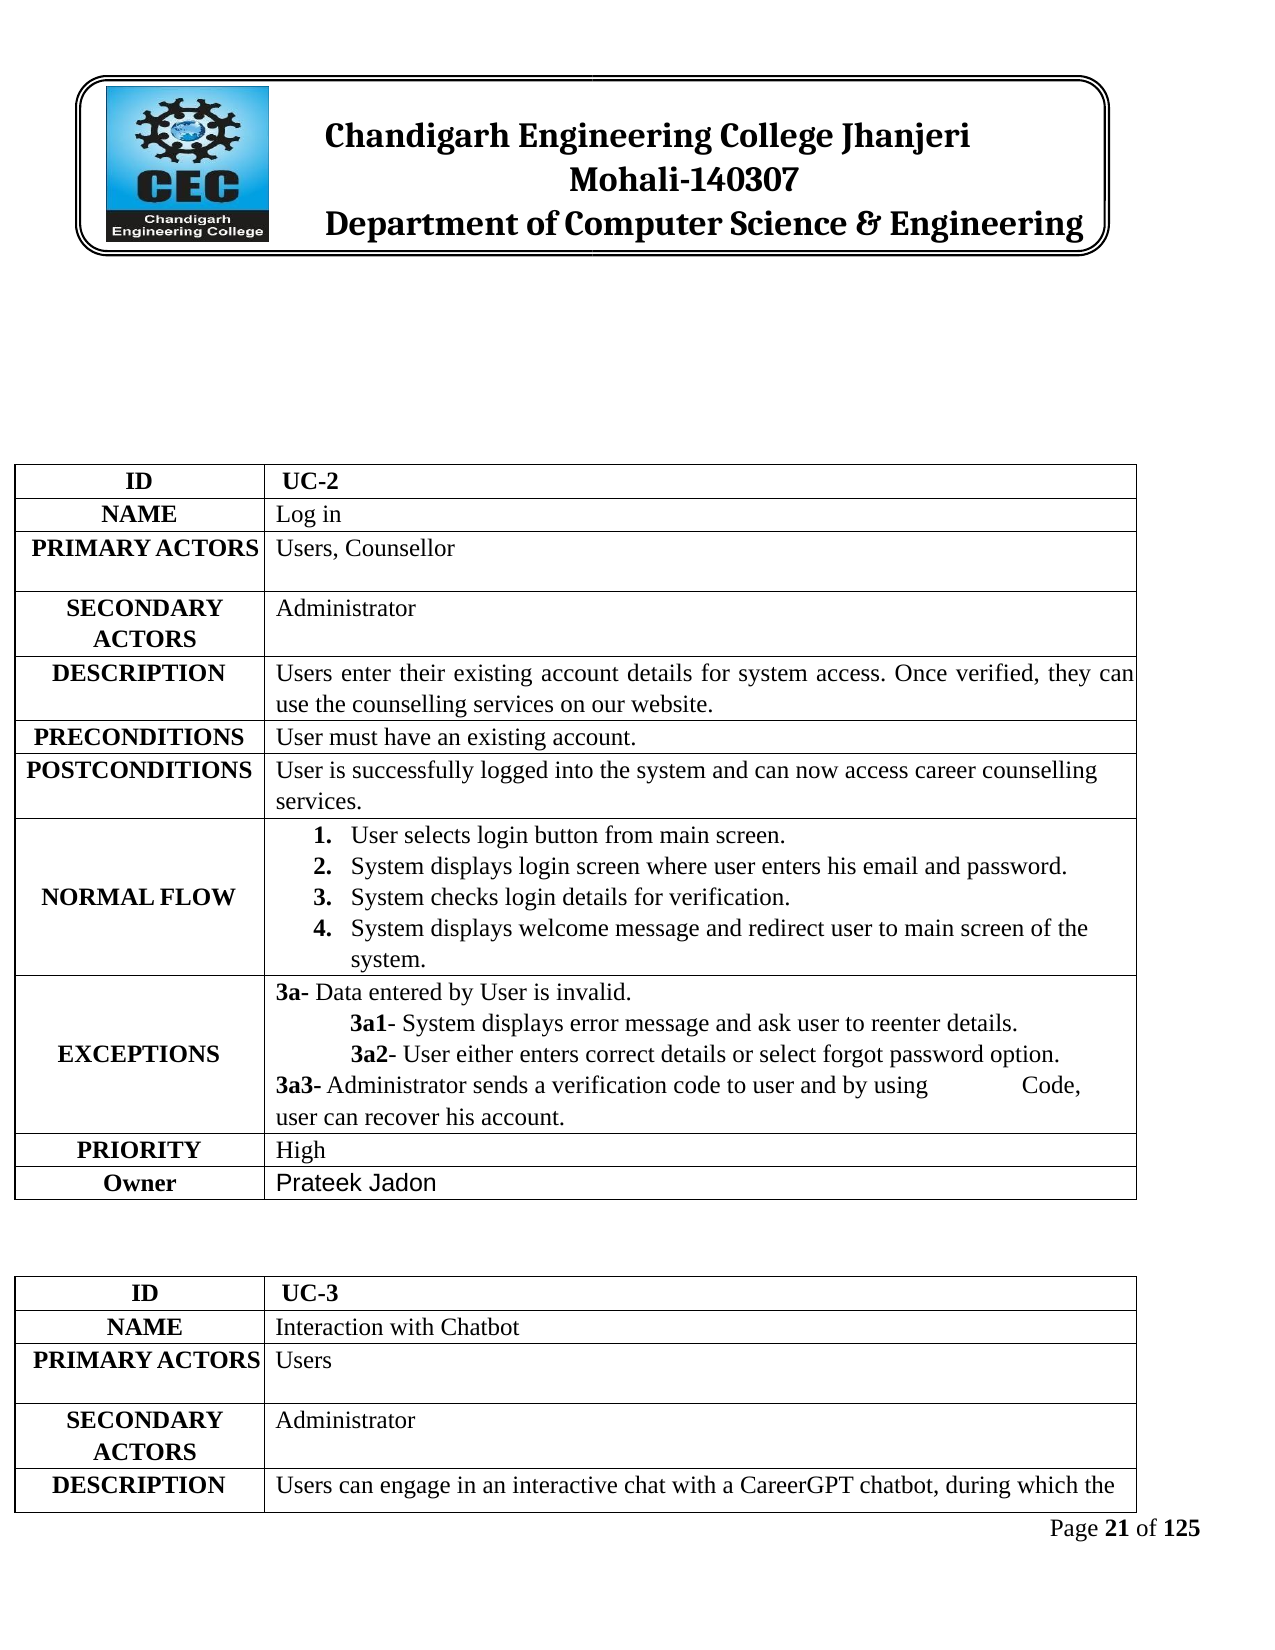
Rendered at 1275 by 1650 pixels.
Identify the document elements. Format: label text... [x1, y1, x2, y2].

table_cell DESCRIPTION [16, 1469, 264, 1512]
picture [106, 209, 269, 242]
table_cell Users, Counsellor [265, 532, 1136, 591]
table_cell 3a- Data entered by User is invalid. 3a1- System displays error message and ask user to reenter details. 3a2- User either enters correct details or select forgot password option. 3a3- Administrator sends a verification code to user and by using Code, user can recover his account. [265, 976, 1136, 1133]
table_cell NORMAL FLOW [16, 819, 264, 975]
table_cell User selects login button from main screen. System displays login screen where user enters his email and password. System checks login details for verification. System displays welcome message and redirect user to main screen of the system. [265, 819, 1136, 975]
table_cell Interaction with Chatbot [265, 1311, 1136, 1343]
table_cell PRECONDITIONS [16, 721, 264, 753]
table_cell Administrator [265, 592, 1136, 656]
table_cell DESCRIPTION [16, 657, 264, 720]
table_cell High [265, 1134, 1136, 1166]
table_cell PRIMARY ACTORS [16, 1344, 264, 1403]
table_cell SECONDARY ACTORS [16, 592, 264, 656]
table_header UC-3 [265, 1277, 1136, 1309]
table_cell SECONDARY ACTORS [16, 1404, 264, 1468]
table_cell User is successfully logged into the system and can now access career counselling services. [265, 754, 1136, 817]
table_cell Log in [265, 499, 1136, 531]
table_cell Users [265, 1344, 1136, 1403]
table_cell POSTCONDITIONS [16, 754, 264, 817]
table_cell PRIORITY [16, 1134, 264, 1166]
table_cell NAME [16, 1311, 264, 1343]
table_cell Owner [16, 1167, 264, 1199]
table_cell PRIMARY ACTORS [16, 532, 264, 591]
table_cell Prateek Jadon [265, 1167, 1136, 1199]
table_cell User must have an existing account. [265, 721, 1136, 753]
table_header ID [16, 1277, 264, 1309]
table_cell Users enter their existing account details for system access. Once verified, they can use the counselling services on our website. [265, 657, 1136, 720]
table_cell EXCEPTIONS [16, 976, 264, 1133]
table_header UC-2 [265, 465, 1136, 497]
table_cell Administrator [265, 1404, 1136, 1468]
table_header ID [16, 465, 264, 497]
picture [106, 86, 269, 204]
table_cell NAME [16, 499, 264, 531]
